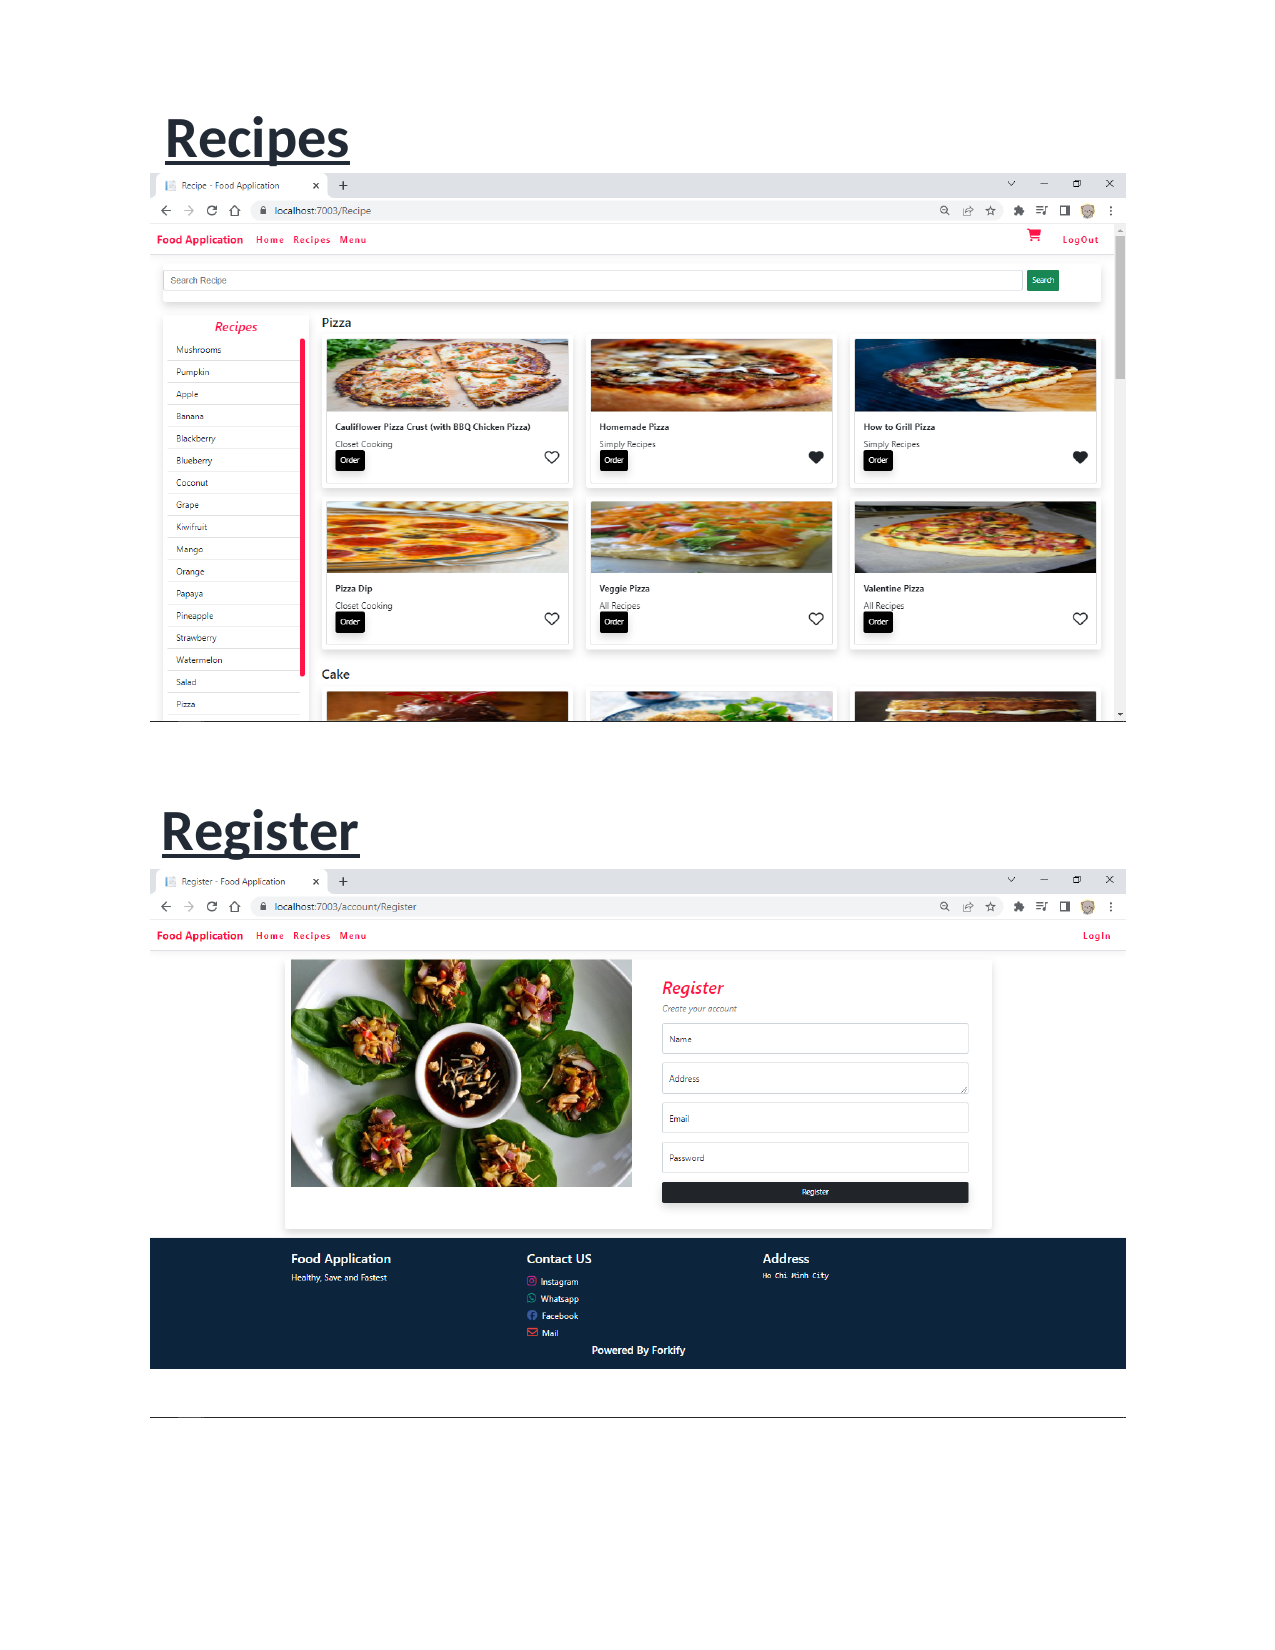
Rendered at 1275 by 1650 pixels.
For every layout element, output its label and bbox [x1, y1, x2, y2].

picture [150, 173, 1126, 722]
picture [150, 869, 1126, 1418]
